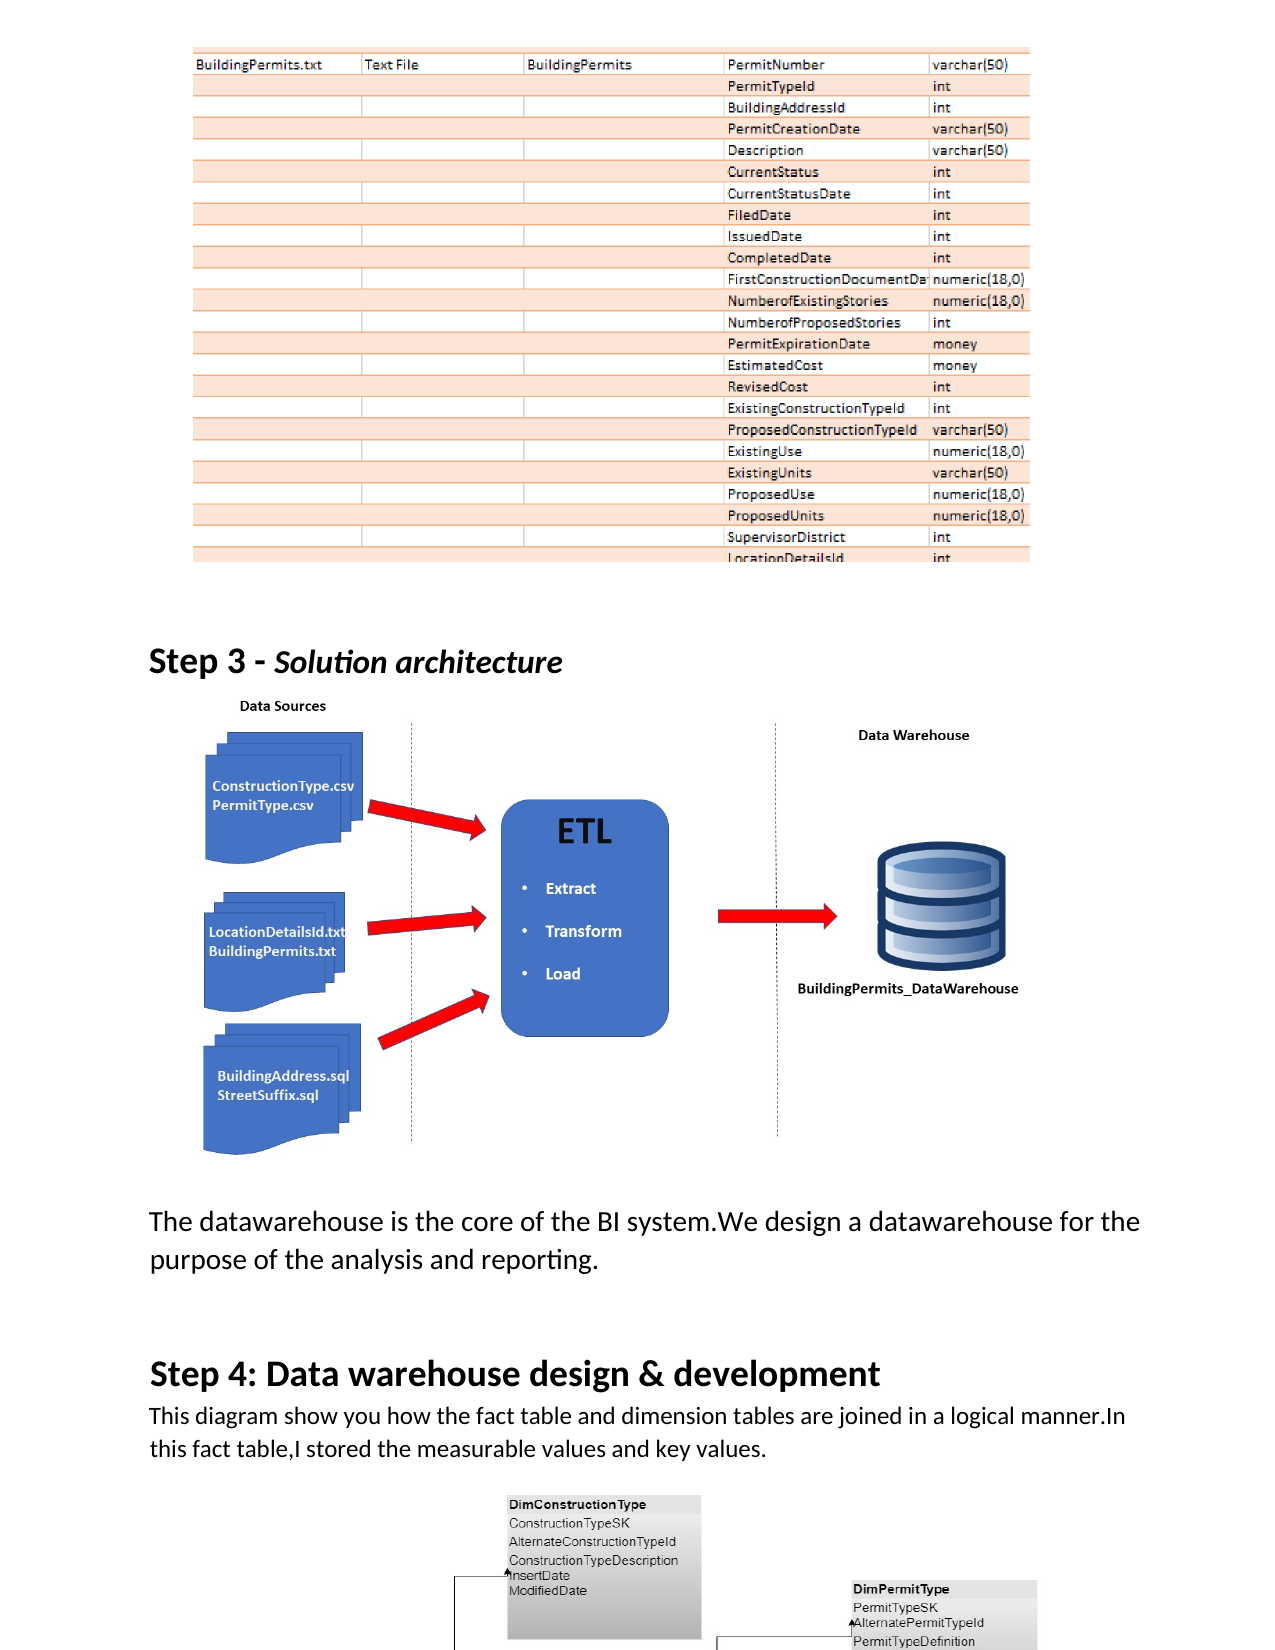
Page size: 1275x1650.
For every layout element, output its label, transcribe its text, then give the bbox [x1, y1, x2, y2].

text The datawarehouse is the core of the BI system.We design a datawarehouse for the purpose of the analysis and reporting. [148, 1203, 1143, 1276]
picture [192, 47, 1030, 562]
subtitle Step 3 - Solution architecture [148, 637, 1195, 683]
picture [187, 1495, 1108, 1650]
text This diagram show you how the fact table and dimension tables are joined in a logical manner.In this fact table,I stored the measurable values and key values. [148, 1400, 1128, 1464]
picture [178, 686, 1031, 1166]
subtitle Step 4: Data warehouse design & development [150, 1350, 1195, 1396]
